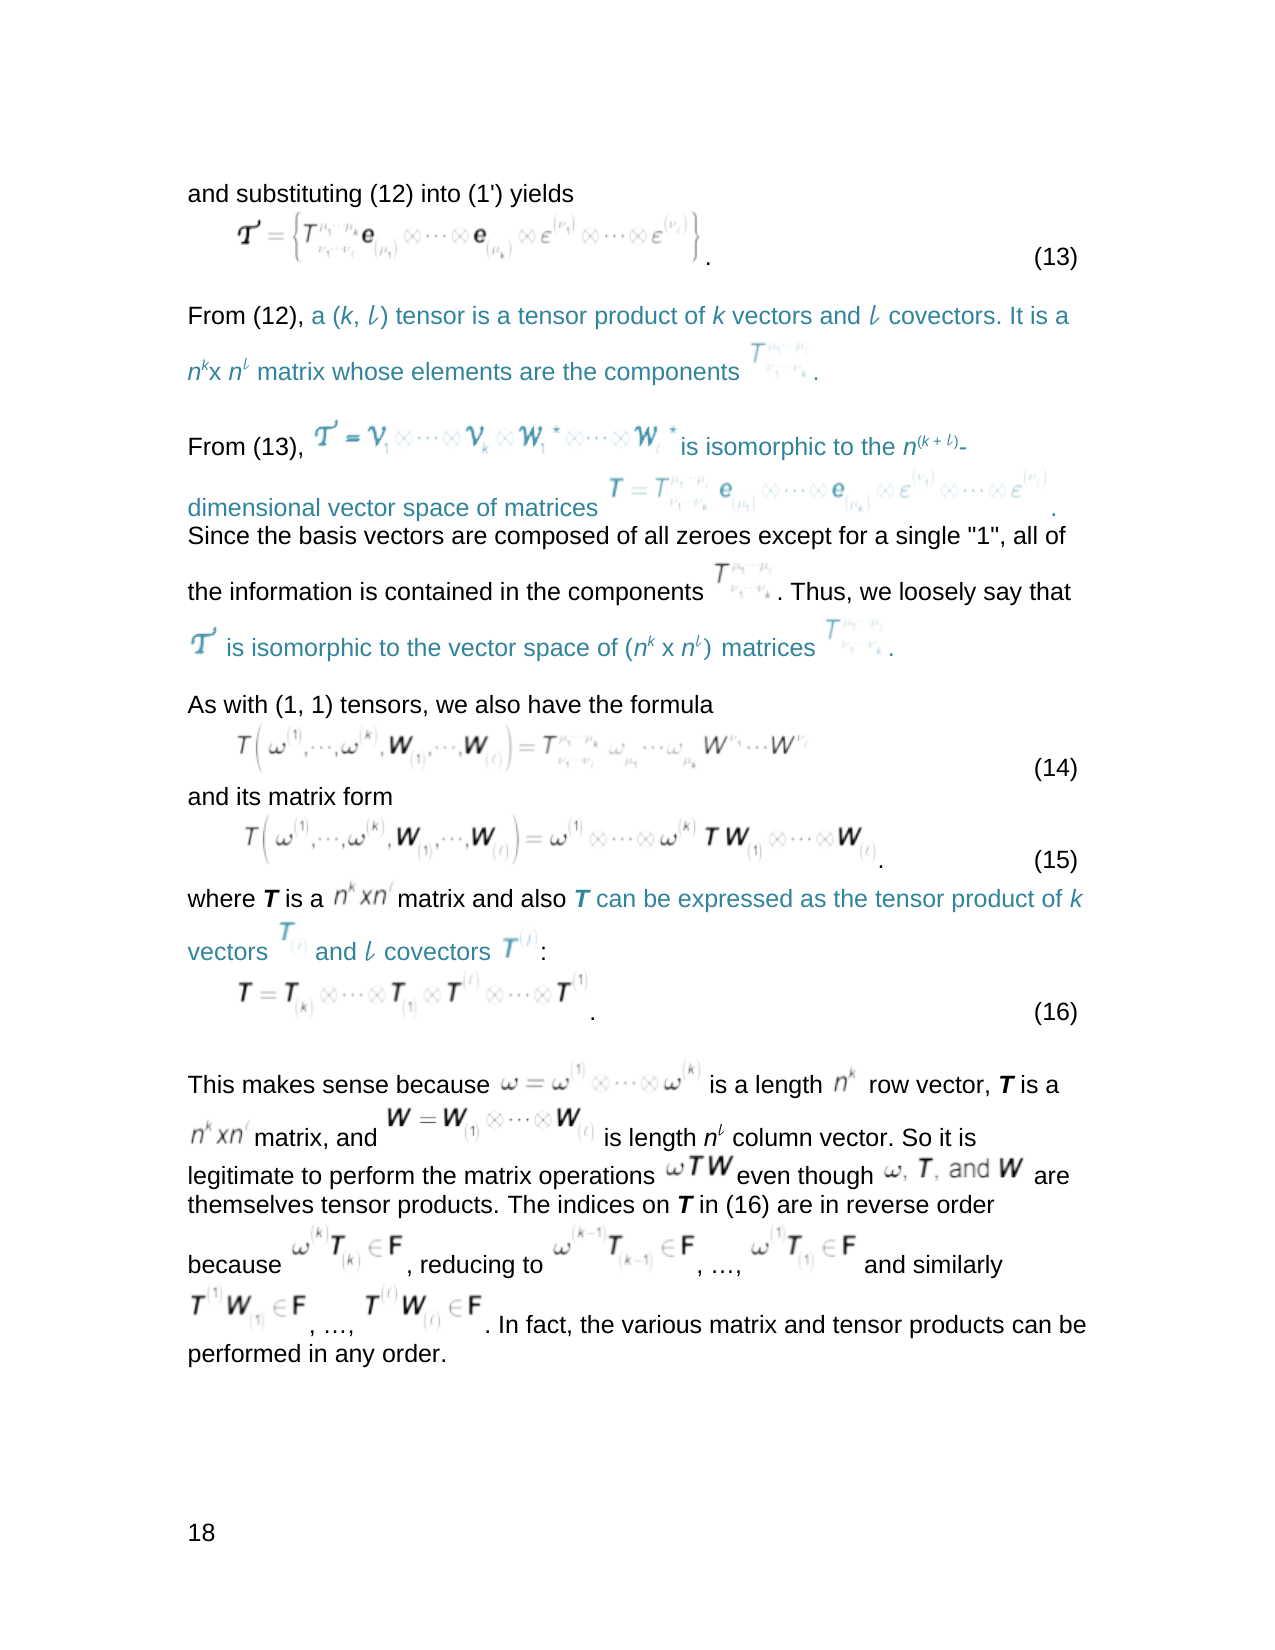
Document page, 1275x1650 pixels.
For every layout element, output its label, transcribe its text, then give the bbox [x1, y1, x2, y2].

text where T is a matrix and also T can be expressed as the tensor product of k vectors and 𝓁 covectors : [187, 874, 1087, 965]
text . (15) [187, 811, 1087, 874]
text and substituting (12) into (1') yields [187, 179, 1087, 207]
text . (13) [187, 207, 1087, 271]
text and its matrix form [187, 782, 1087, 811]
text (14) [187, 719, 1087, 782]
text . (16) [187, 965, 1087, 1025]
text From (13), is isomorphic to the n(k + 𝓁)-dimensional vector space of matrices . Since the basis vectors are composed of all zeroes except for a single "1", all of the information is contained in the components . Thus, we loosely say that is isomorphic to the vector space of (nk x n𝓁) matrices . [187, 414, 1087, 662]
text This makes sense because is a length row vector, T is a matrix, and is length n𝓁 column vector. So it is legitimate to perform the matrix operations even though are themselves tensor products. The indices on T in (16) are in reverse order because , reducing to , …, and similarly , …, . In fact, the various matrix and tensor products can be performed in any order. [187, 1054, 1087, 1367]
text As with (1, 1) tensors, we also have the formula [187, 690, 1087, 719]
text From (12), a (k, 𝓁) tensor is a tensor product of k vectors and 𝓁 covectors. It is a nkx n𝓁 matrix whose elements are the components . [187, 299, 1087, 385]
